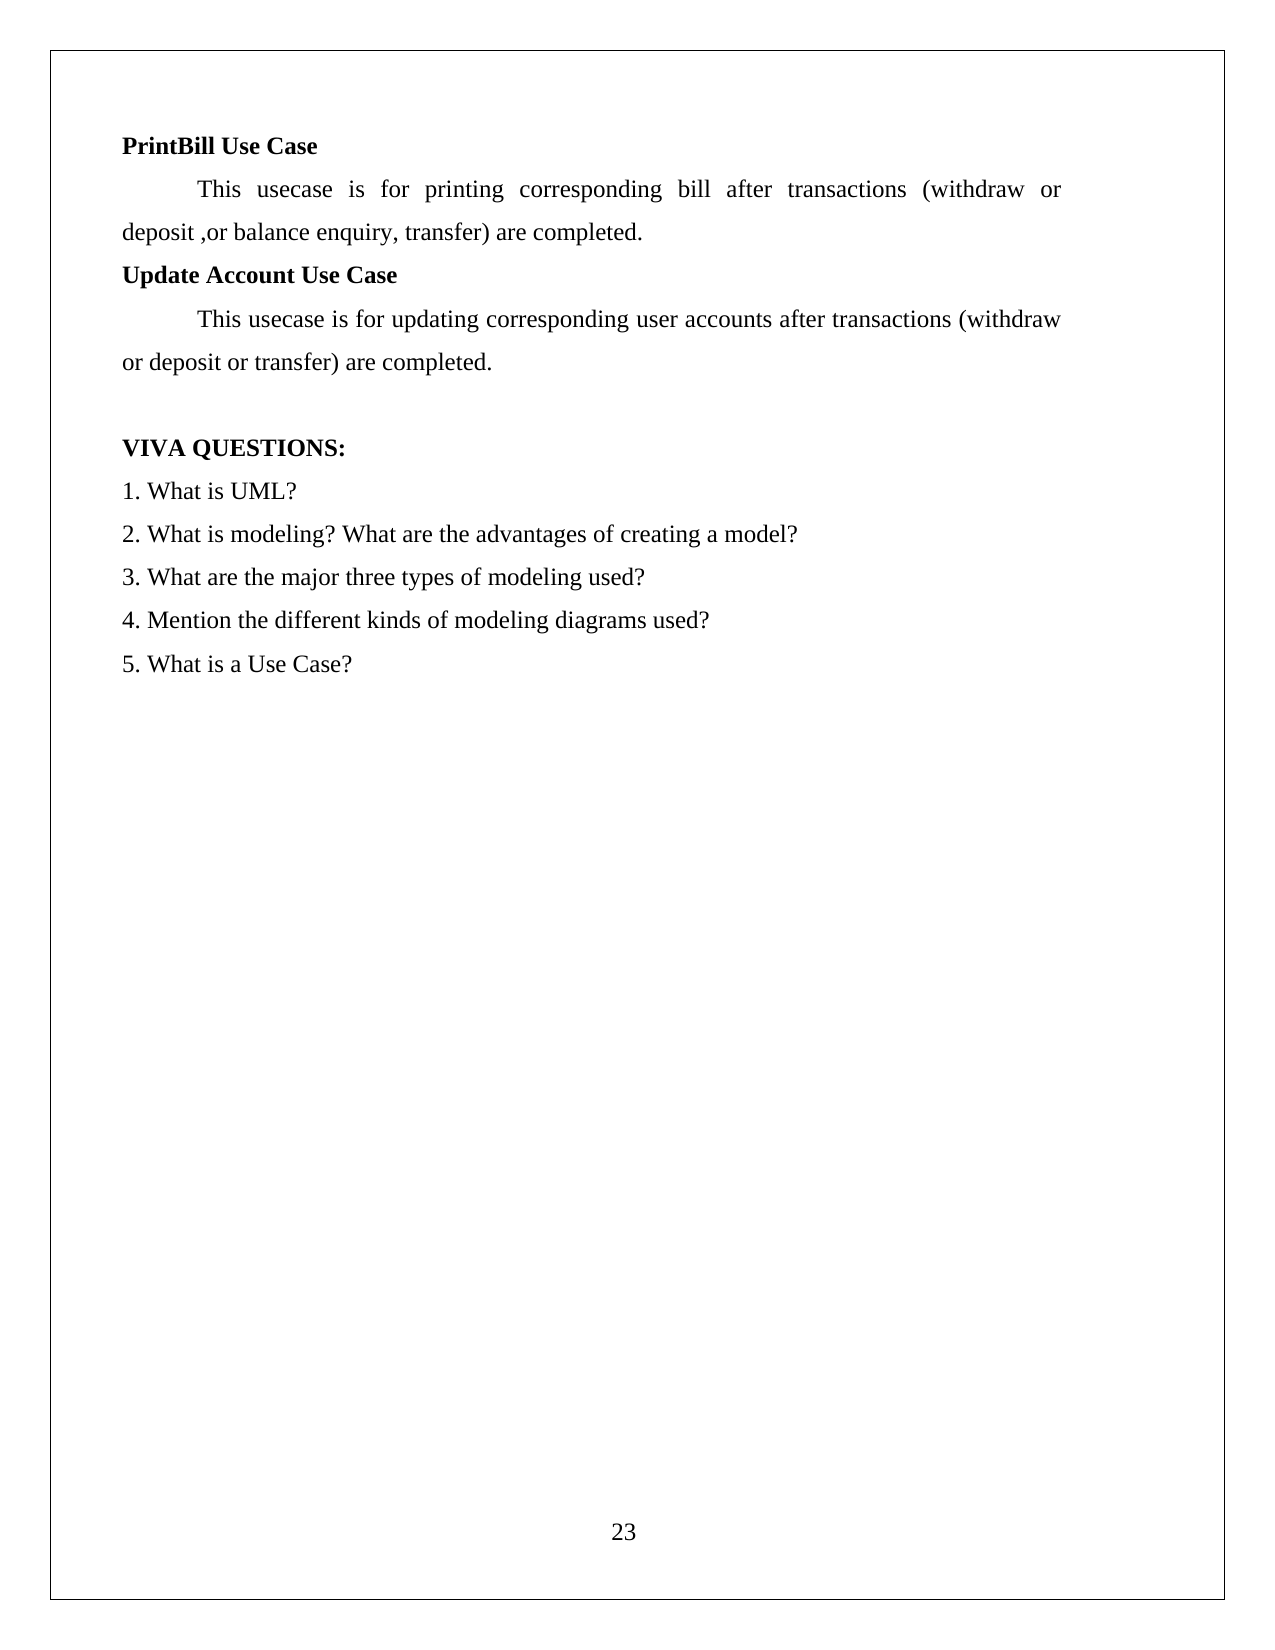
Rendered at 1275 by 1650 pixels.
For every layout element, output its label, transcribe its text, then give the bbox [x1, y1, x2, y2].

text 3. What are the major three types of modeling used? [122, 562, 1125, 591]
text Update Account Use Case [122, 261, 1062, 289]
text This usecase is for updating corresponding user accounts after transactions (withdraw or deposit or transfer) are completed. [122, 304, 1062, 376]
text 1. What is UML? [122, 476, 1125, 505]
text This usecase is for printing corresponding bill after transactions (withdraw or deposit ,or balance enquiry, transfer) are completed. [122, 174, 1062, 246]
text VIVA QUESTIONS: [122, 433, 1125, 462]
text 2. What is modeling? What are the advantages of creating a model? [122, 519, 1125, 548]
text 5. What is a Use Case? [122, 649, 1125, 677]
text PrintBill Use Case [122, 131, 1062, 160]
text 4. Mention the different kinds of modeling diagrams used? [122, 606, 1125, 634]
